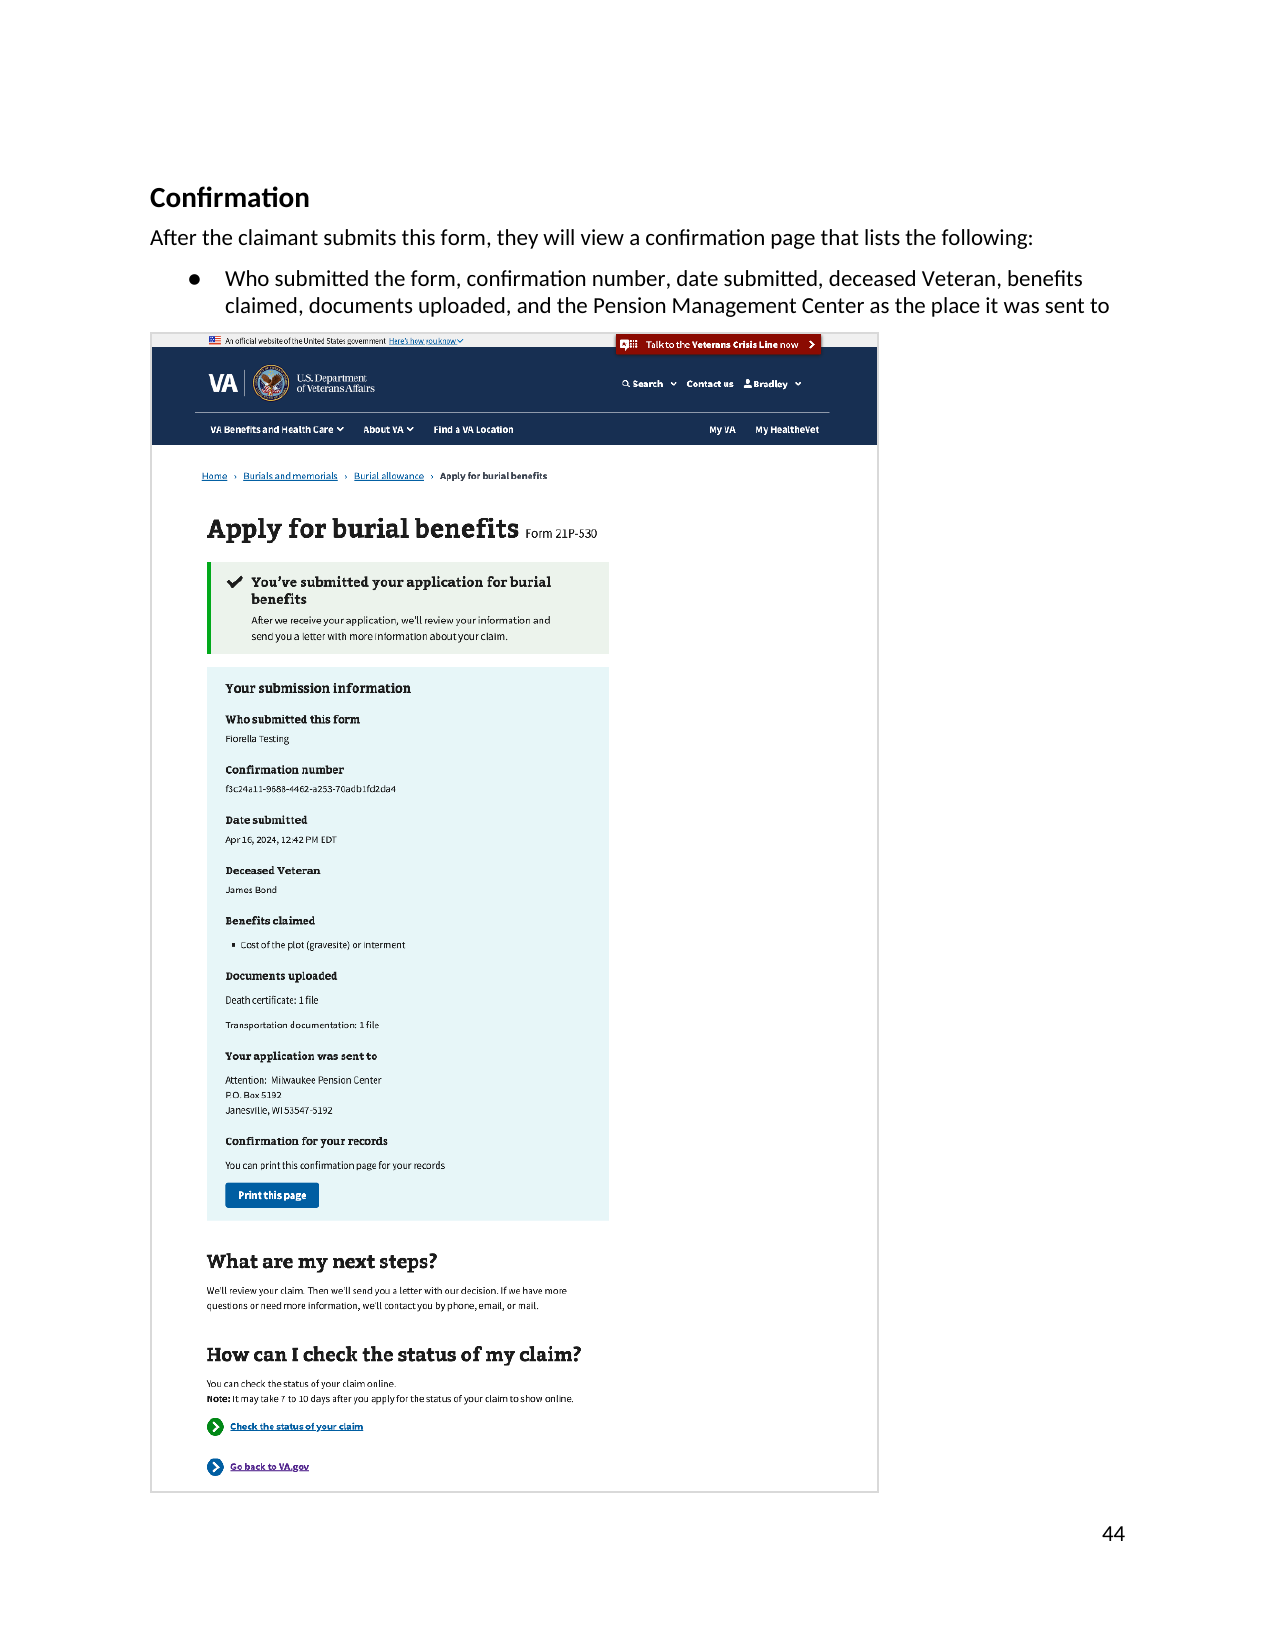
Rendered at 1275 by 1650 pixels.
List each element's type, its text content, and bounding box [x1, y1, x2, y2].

list Who submitted the form, confirmation number, date submitted, deceased Veteran, benefits claimed, documents uploaded, and the Pension Management Center as the place it was sent to [187, 264, 1125, 320]
text After the claimant submits this form, they will view a confirmation page that lists the following: [150, 223, 1125, 251]
subtitle Confirmation [150, 179, 1125, 215]
picture [152, 334, 877, 1491]
